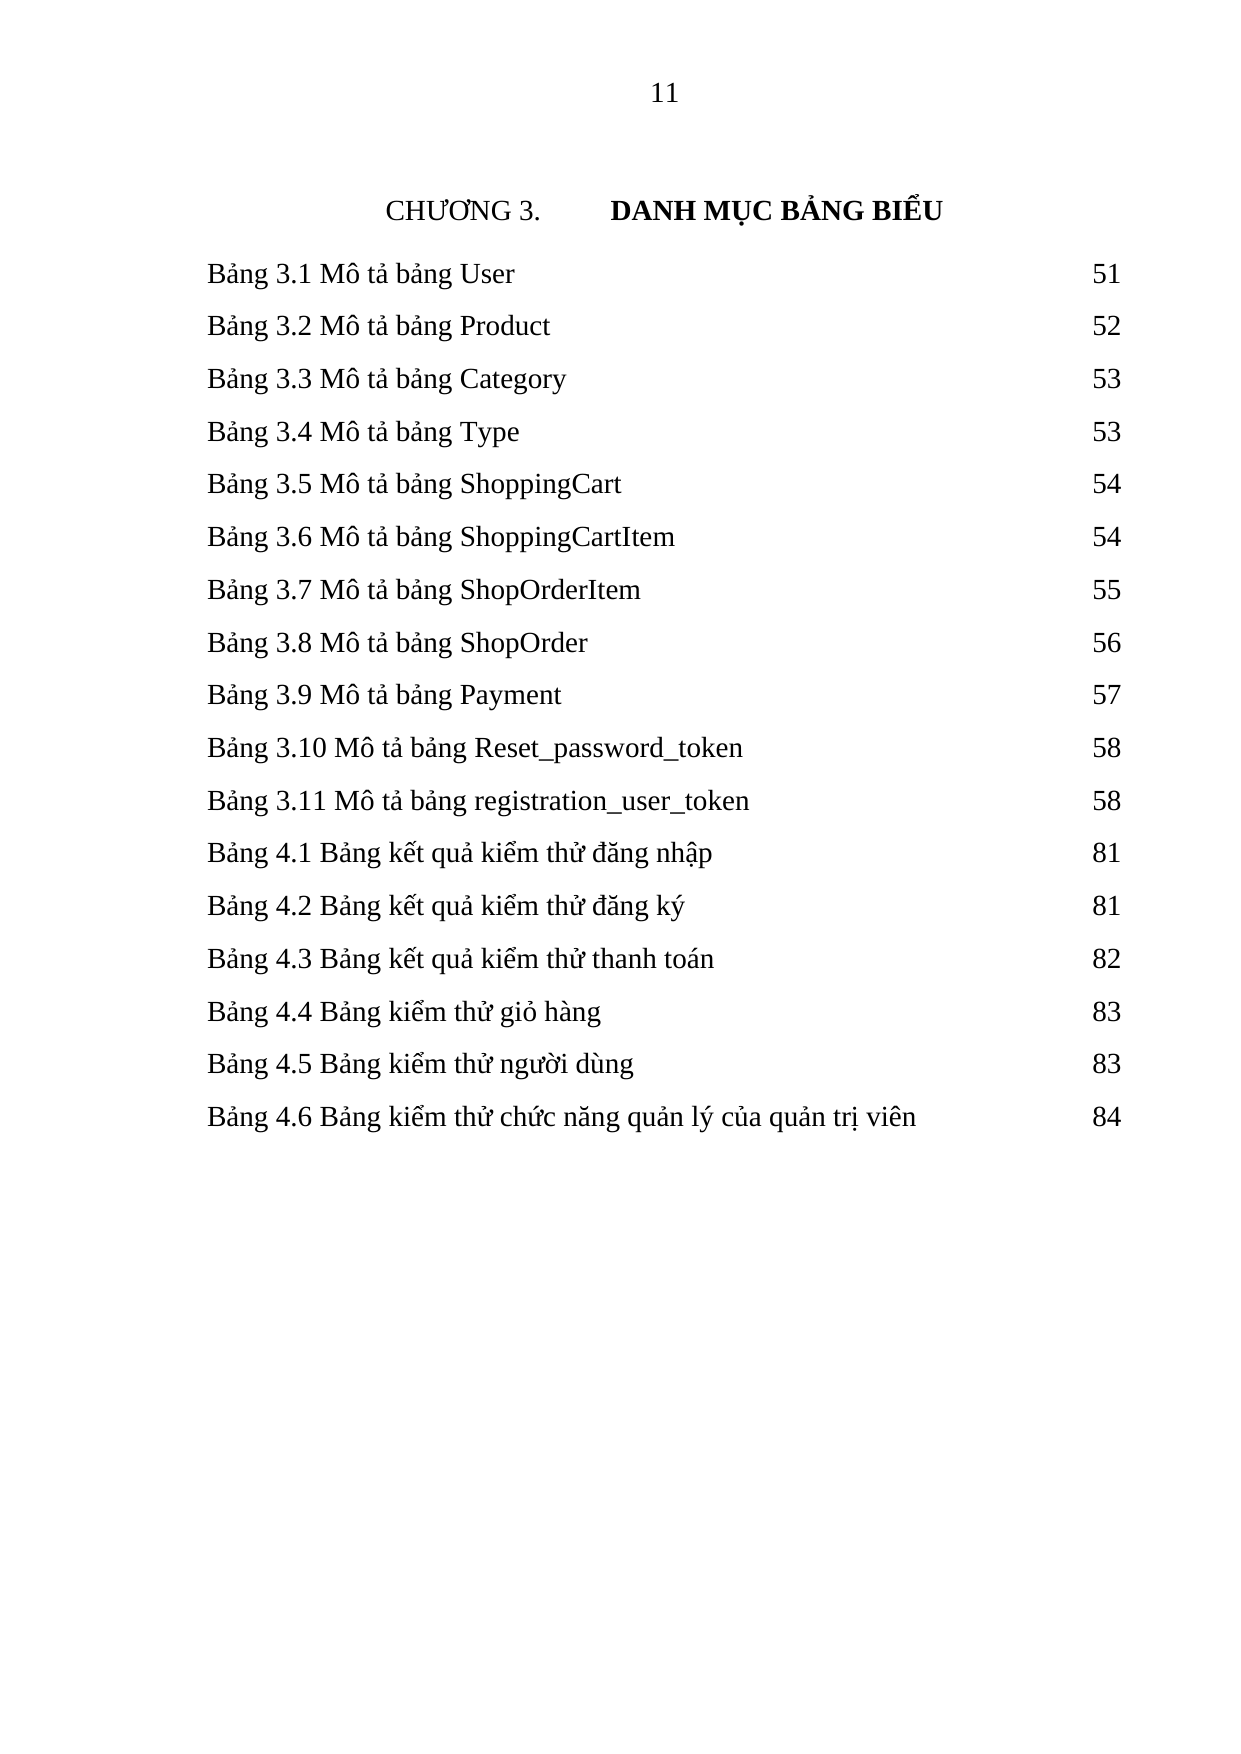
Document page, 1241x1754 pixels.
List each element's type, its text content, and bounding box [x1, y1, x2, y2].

subtitle DANH MỤC BẢNG BIỂU [207, 193, 1122, 226]
